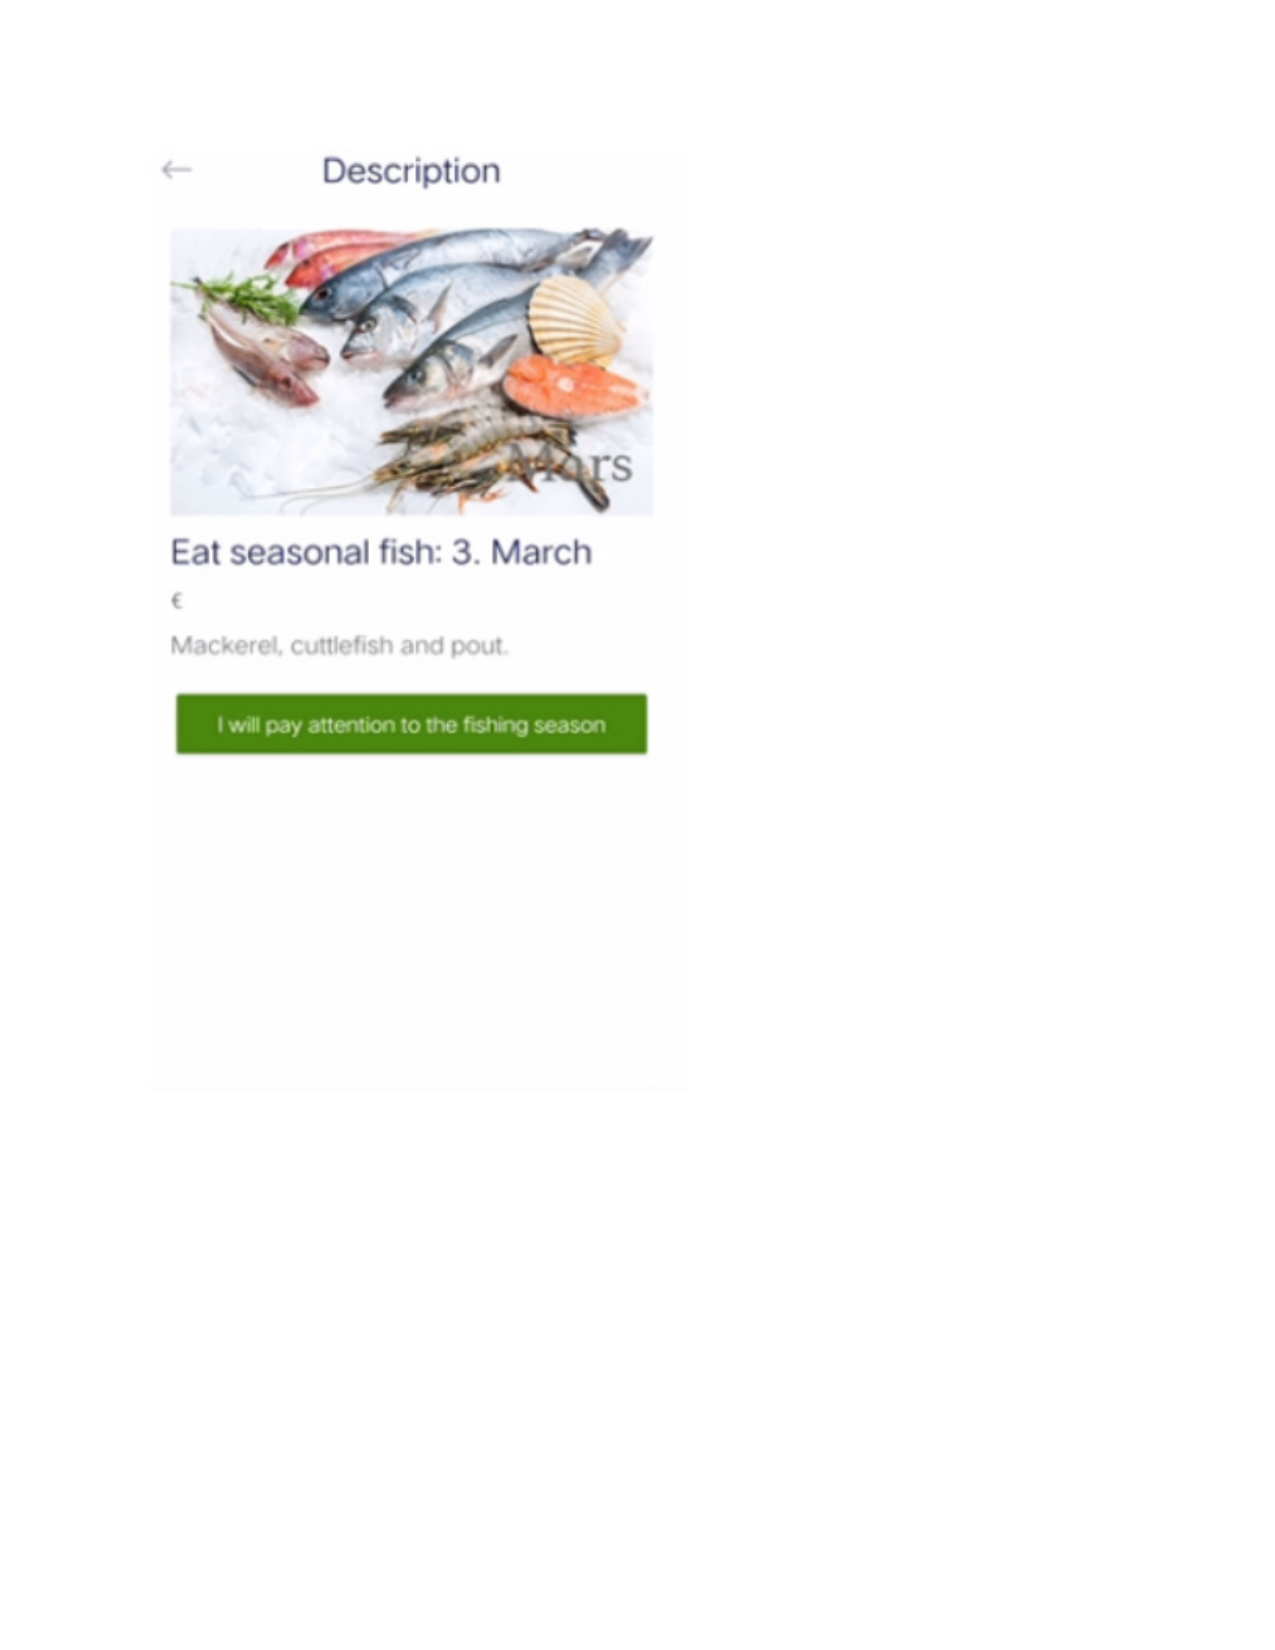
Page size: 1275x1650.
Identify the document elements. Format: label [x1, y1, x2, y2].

picture [150, 150, 685, 1091]
